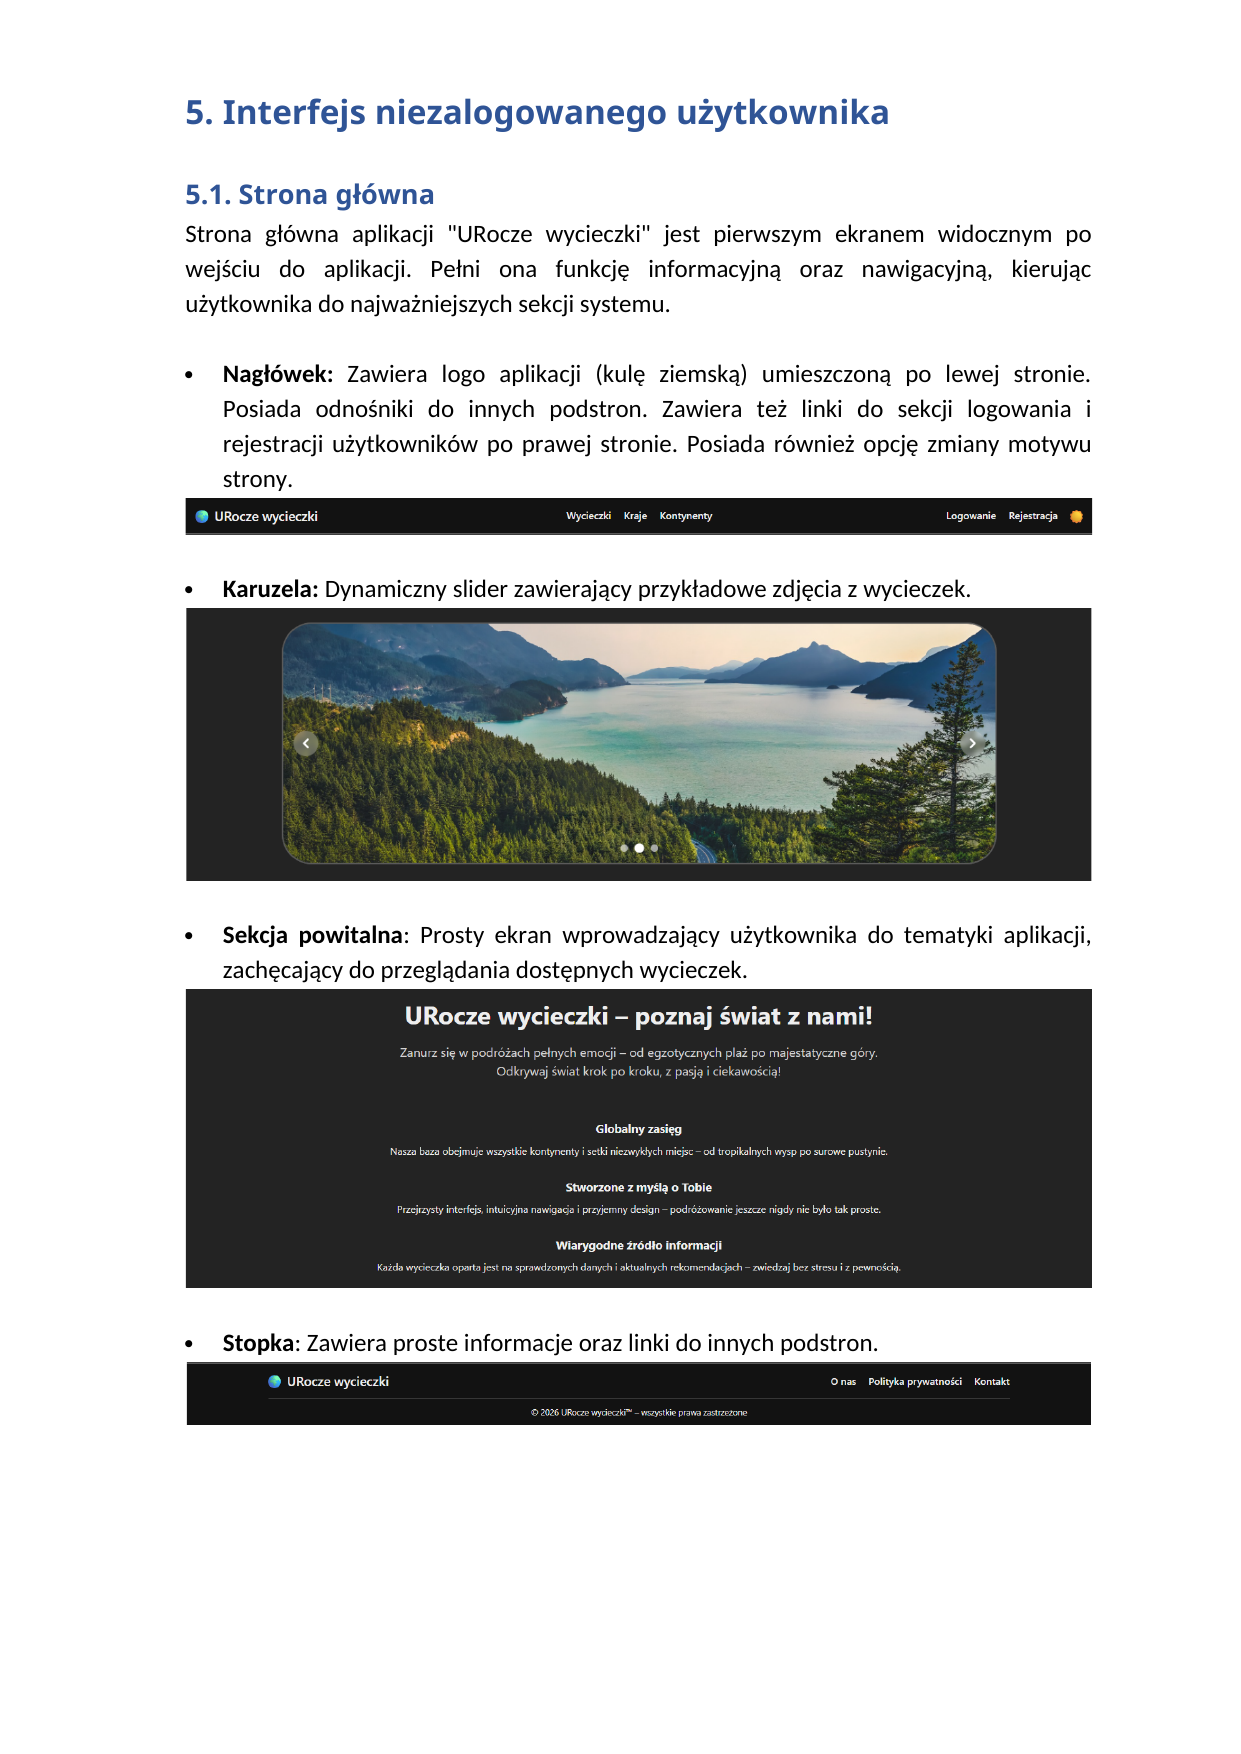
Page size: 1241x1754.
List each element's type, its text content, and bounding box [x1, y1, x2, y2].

subtitle Interfejs niezalogowanego użytkownika [185, 89, 1093, 134]
list Nagłówek: Zawiera logo aplikacji (kulę ziemską) umieszczoną po lewej stronie. Posiada odnośniki do innych podstron. Zawiera też linki do sekcji logowania i rejestracji użytkowników po prawej stronie. Posiada również opcję zmiany motywu strony. [185, 358, 1093, 494]
list Sekcja powitalna: Prosty ekran wprowadzający użytkownika do tematyki aplikacji, zachęcający do przeglądania dostępnych wycieczek. [185, 919, 1093, 985]
picture [185, 498, 1093, 535]
picture [186, 1362, 1091, 1425]
subtitle 5.1. Strona główna [148, 176, 1093, 213]
picture [186, 608, 1092, 881]
list Stopka: Zawiera proste informacje oraz linki do innych podstron. [185, 1327, 1093, 1357]
picture [185, 989, 1092, 1288]
list Karuzela: Dynamiczny slider zawierający przykładowe zdjęcia z wycieczek. [185, 574, 1093, 604]
text Strona główna aplikacji "URocze wycieczki" jest pierwszym ekranem widocznym po wejściu do aplikacji. Pełni ona funkcję informacyjną oraz nawigacyjną, kierując użytkownika do najważniejszych sekcji systemu. [185, 218, 1093, 319]
